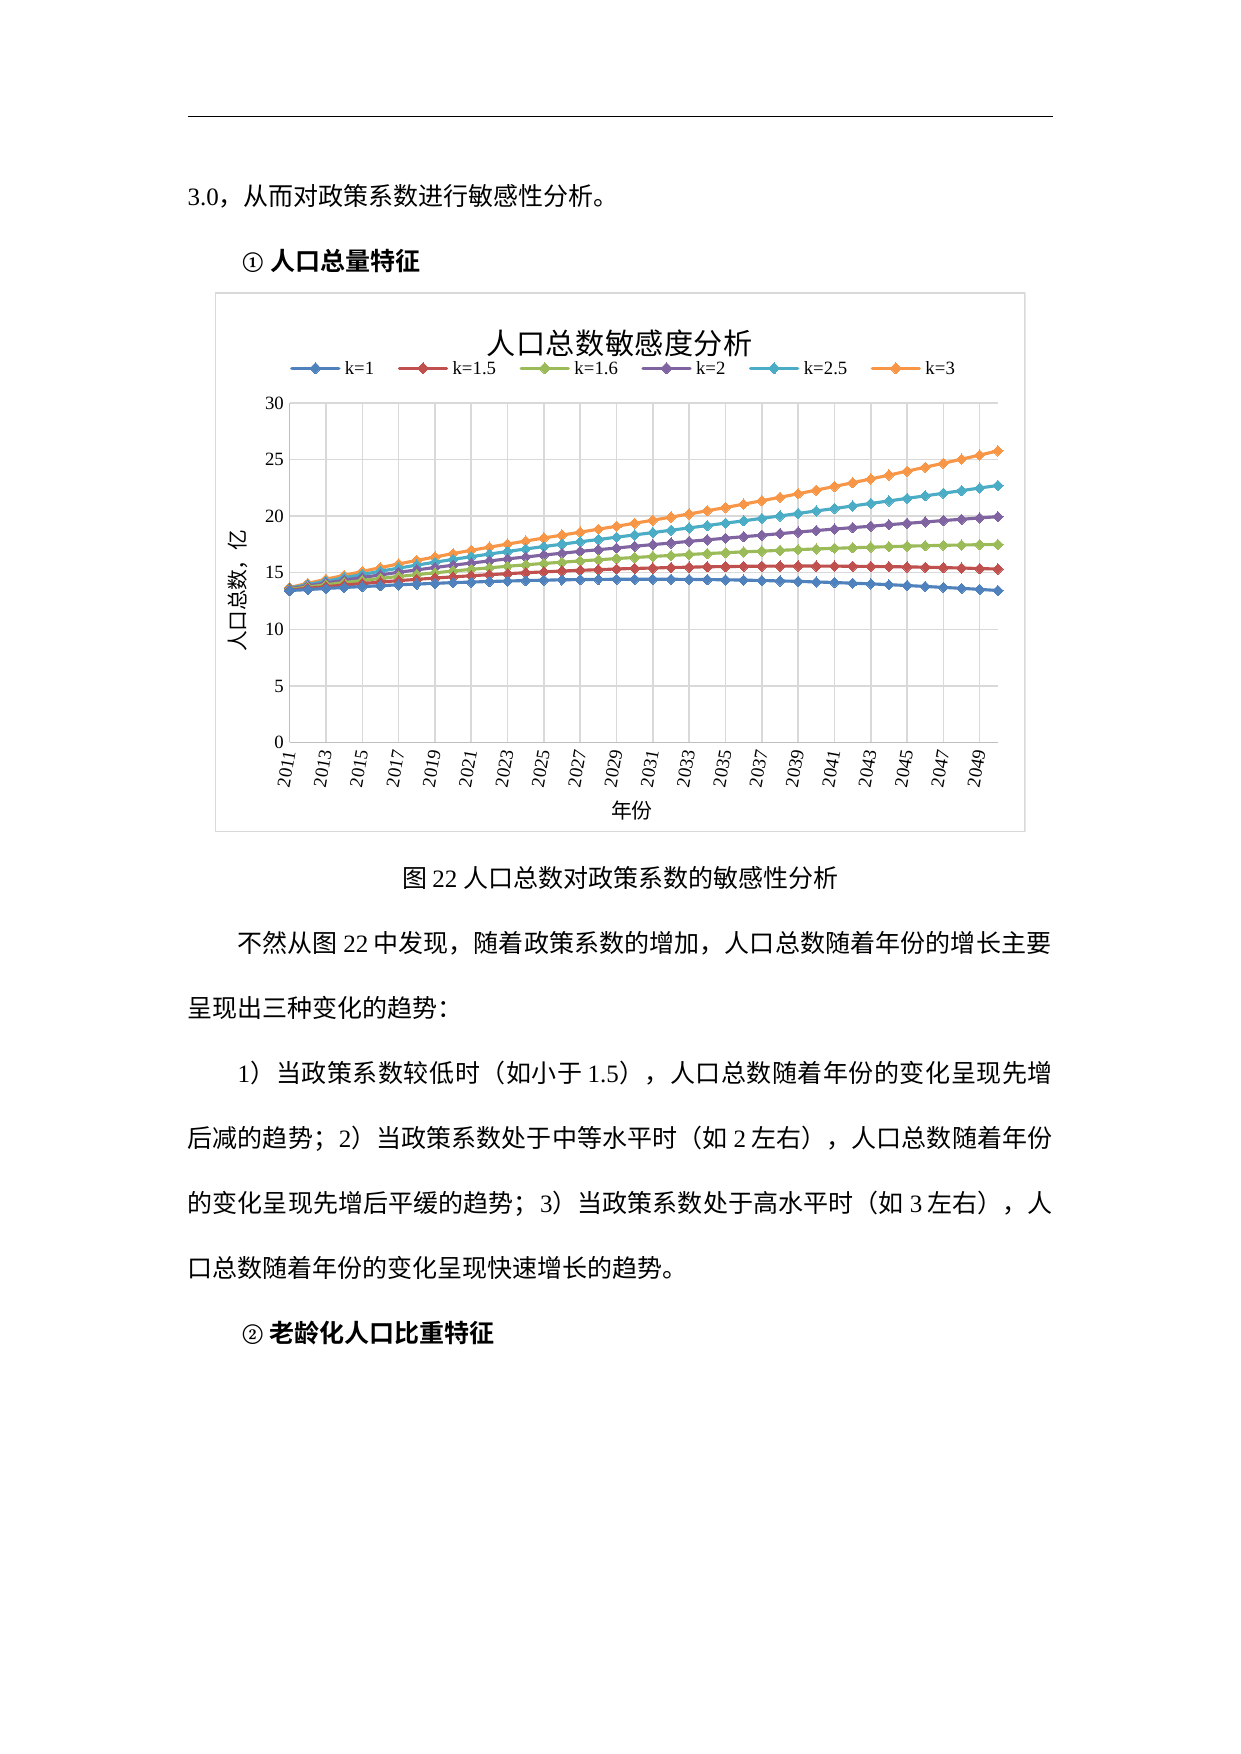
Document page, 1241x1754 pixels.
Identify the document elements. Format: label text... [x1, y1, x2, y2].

text ① 人口总量特征 [187, 227, 1053, 292]
text ② 老龄化人口比重特征 [187, 1299, 1053, 1364]
text 图22 人口总数对政策系数的敏感性分析 [187, 844, 1053, 909]
text 1）当政策系数较低时（如小于1.5），人口总数随着年份的变化呈现先增后减的趋势；2）当政策系数处于中等水平时（如2左右），人口总数随着年份的变化呈现先增后平缓的趋势；3）当政策系数处于高水平时（如3左右），人口总数随着年份的变化呈现快速增长的趋势。 [187, 1039, 1053, 1299]
text 不然从图22中发现，随着政策系数的增加，人口总数随着年份的增长主要呈现出三种变化的趋势： [187, 909, 1053, 1039]
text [187, 162, 1053, 227]
